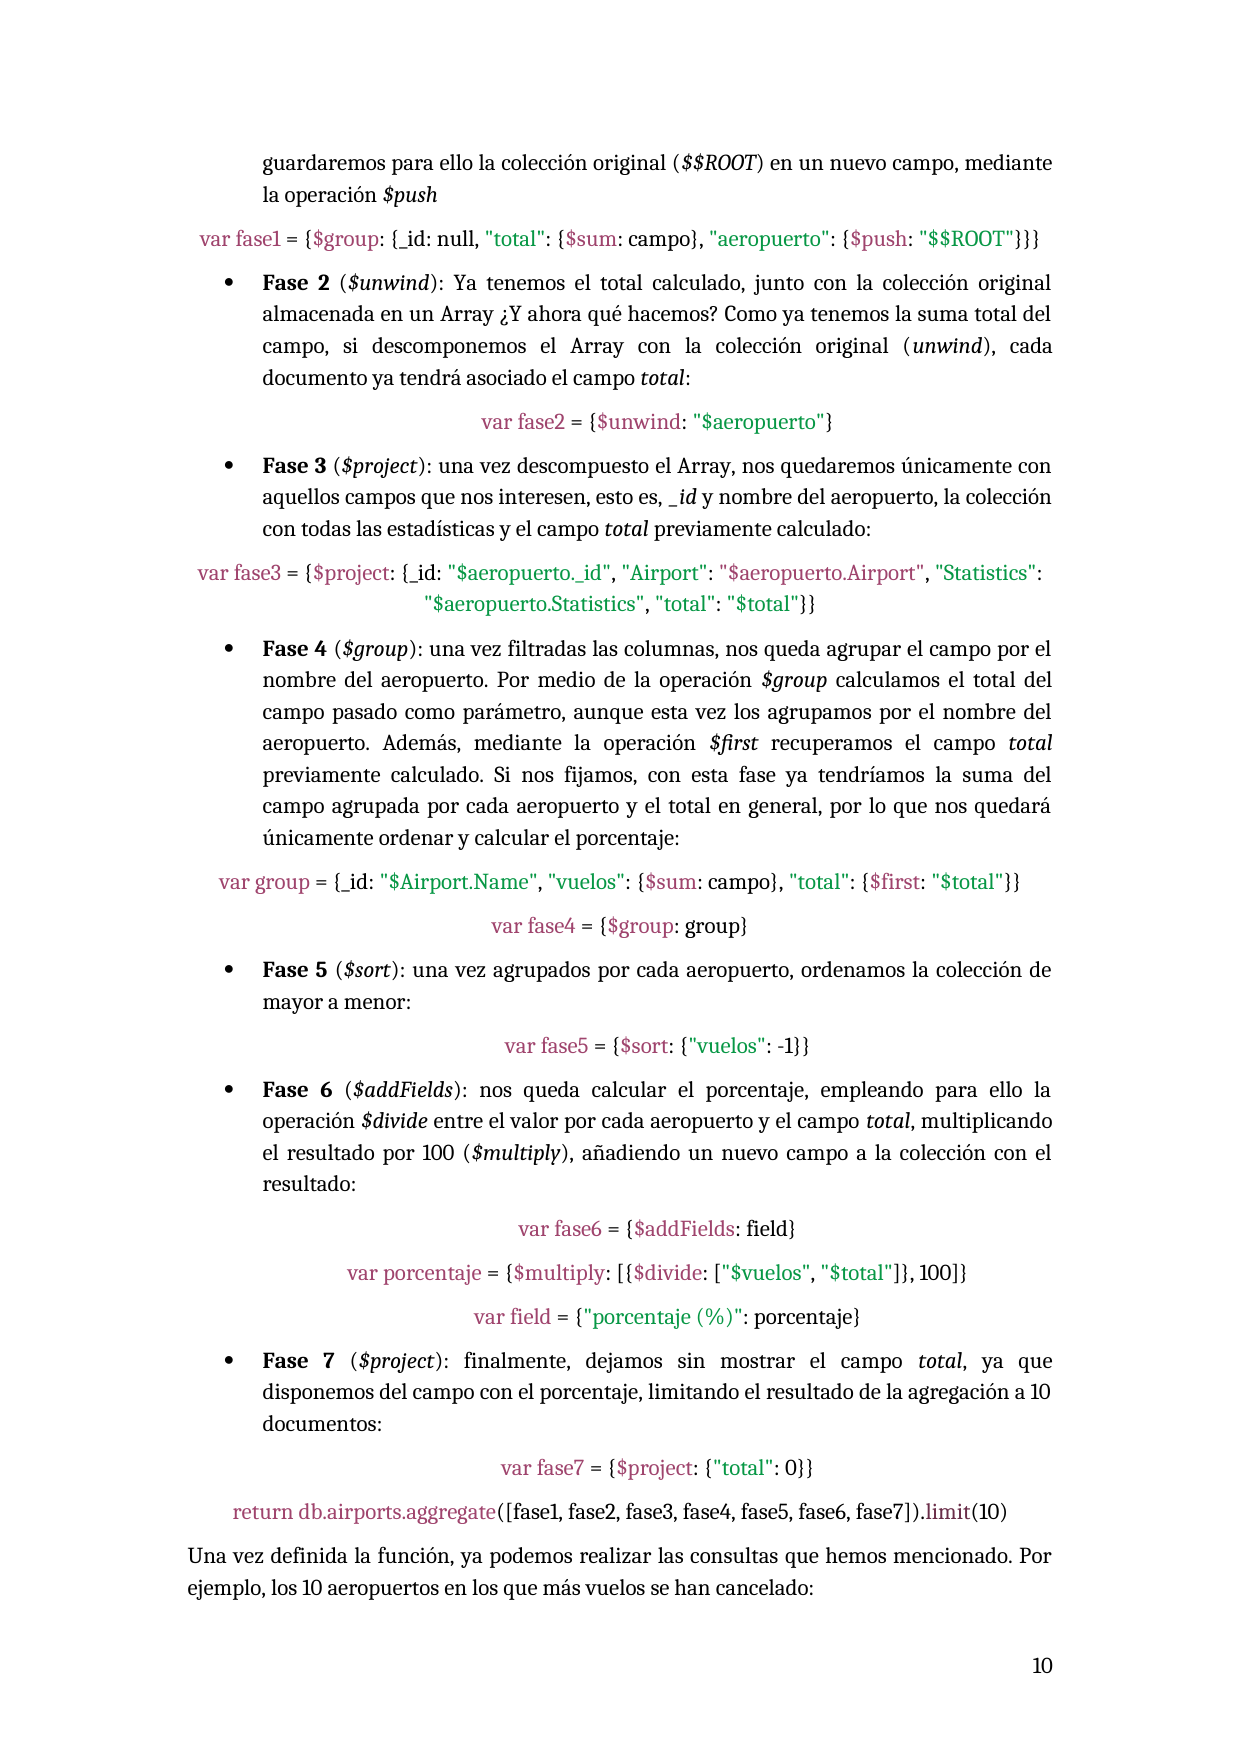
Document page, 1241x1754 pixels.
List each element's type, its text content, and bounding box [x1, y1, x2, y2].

text var fase6 = {$addFields: field} [262, 1215, 1053, 1242]
text var fase3 = {$project: {_id: "$aeropuerto._id", "Airport": "$aeropuerto.Airport", "Statistics": "$aeropuerto.Statistics", "total": "$total"}} [187, 560, 1053, 618]
text var fase5 = {$sort: {"vuelos": -1}} [262, 1032, 1053, 1059]
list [225, 150, 1053, 208]
list Fase 4 ($group): una vez filtradas las columnas, nos queda agrupar el campo por el nombre del aeropuerto. Por medio de la operación $group calculamos el total del campo pasado como parámetro, aunque esta vez los agrupamos por el nombre del aeropuerto. Además, mediante la operación $first recuperamos el campo total previamente calculado. Si nos fijamos, con esta fase ya tendríamos la suma del campo agrupada por cada aeropuerto y el total en general, por lo que nos quedará únicamente ordenar y calcular el porcentaje: [225, 635, 1053, 851]
list Fase 7 ($project): finalmente, dejamos sin mostrar el campo total, ya que disponemos del campo con el porcentaje, limitando el resultado de la agregación a 10 documentos: [225, 1347, 1053, 1437]
text Una vez definida la función, ya podemos realizar las consultas que hemos mencionado. Por ejemplo, los 10 aeropuertos en los que más vuelos se han cancelado: [187, 1543, 1053, 1601]
list Fase 6 ($addFields): nos queda calcular el porcentaje, empleando para ello la operación $divide entre el valor por cada aeropuerto y el campo total, multiplicando el resultado por 100 ($multiply), añadiendo un nuevo campo a la colección con el resultado: [225, 1077, 1053, 1198]
list Fase 2 ($unwind): Ya tenemos el total calculado, junto con la colección original almacenada en un Array ¿Y ahora qué hacemos? Como ya tenemos la suma total del campo, si descomponemos el Array con la colección original (unwind), cada documento ya tendrá asociado el campo total: [225, 270, 1053, 391]
text var porcentaje = {$multiply: [{$divide: ["$vuelos", "$total"]}, 100]} [262, 1259, 1053, 1286]
text var field = {"porcentaje (%)": porcentaje} [262, 1303, 1053, 1330]
list Fase 3 ($project): una vez descompuesto el Array, nos quedaremos únicamente con aquellos campos que nos interesen, esto es, _id y nombre del aeropuerto, la colección con todas las estadísticas y el campo total previamente calculado: [225, 452, 1053, 542]
text var fase1 = {$group: {_id: null, "total": {$sum: campo}, "aeropuerto": {$push: "$$ROOT"}}} [187, 226, 1053, 252]
list Fase 5 ($sort): una vez agrupados por cada aeropuerto, ordenamos la colección de mayor a menor: [225, 957, 1053, 1015]
text var fase2 = {$unwind: "$aeropuerto"} [262, 408, 1053, 435]
text return db.airports.aggregate([fase1, fase2, fase3, fase4, fase5, fase6, fase7]).limit(10) [187, 1499, 1053, 1525]
text var fase7 = {$project: {"total": 0}} [262, 1455, 1053, 1481]
text var fase4 = {$group: group} [187, 913, 1053, 939]
text var group = {_id: "$Airport.Name", "vuelos": {$sum: campo}, "total": {$first: "$total"}} [187, 869, 1053, 895]
